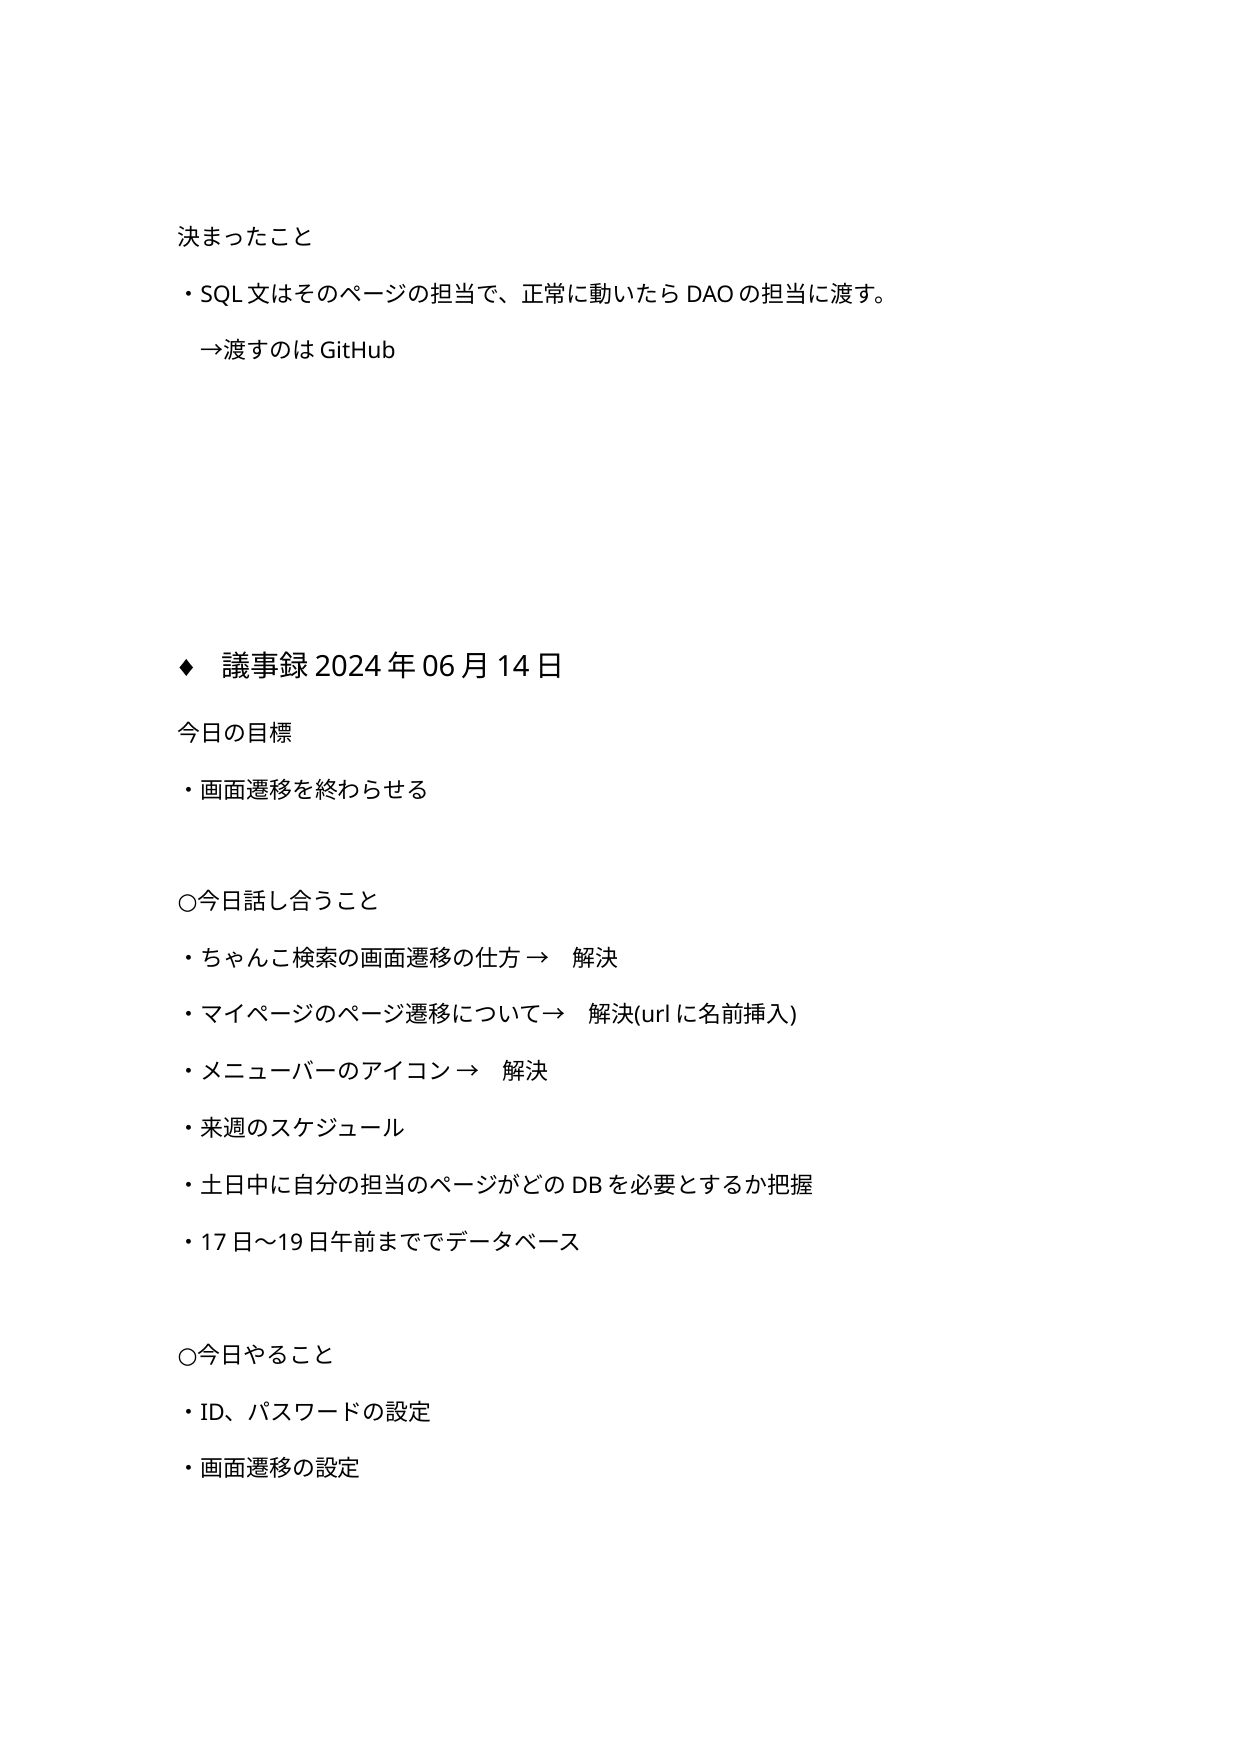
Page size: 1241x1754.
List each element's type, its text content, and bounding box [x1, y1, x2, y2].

text →渡すのはGitHub [177, 330, 1063, 368]
text ・ID、パスワードの設定 [177, 1391, 1063, 1429]
text ・ちゃんこ検索の画面遷移の仕方 → 解決 [177, 937, 1063, 975]
text ・土日中に自分の担当のページがどのDBを必要とするか把握 [177, 1164, 1063, 1202]
text ○今日話し合うこと [177, 881, 1063, 918]
text ○今日やること [177, 1335, 1063, 1372]
text ・メニューバーのアイコン → 解決 [177, 1051, 1063, 1088]
text ・SQL文はそのページの担当で、正常に動いたらDAOの担当に渡す。 [177, 273, 1063, 311]
subtitle 議事録2024年06月14日 [177, 626, 1063, 701]
text ・画面遷移の設定 [177, 1448, 1063, 1486]
text 今日の目標 [177, 713, 1063, 750]
text 決まったこと [177, 217, 1063, 254]
text ・マイページのページ遷移について→ 解決(urlに名前挿入) [177, 994, 1063, 1032]
text ・画面遷移を終わらせる [177, 770, 1063, 807]
text ・17日～19日午前まででデータベース [177, 1221, 1063, 1259]
text ・来週のスケジュール [177, 1108, 1063, 1145]
